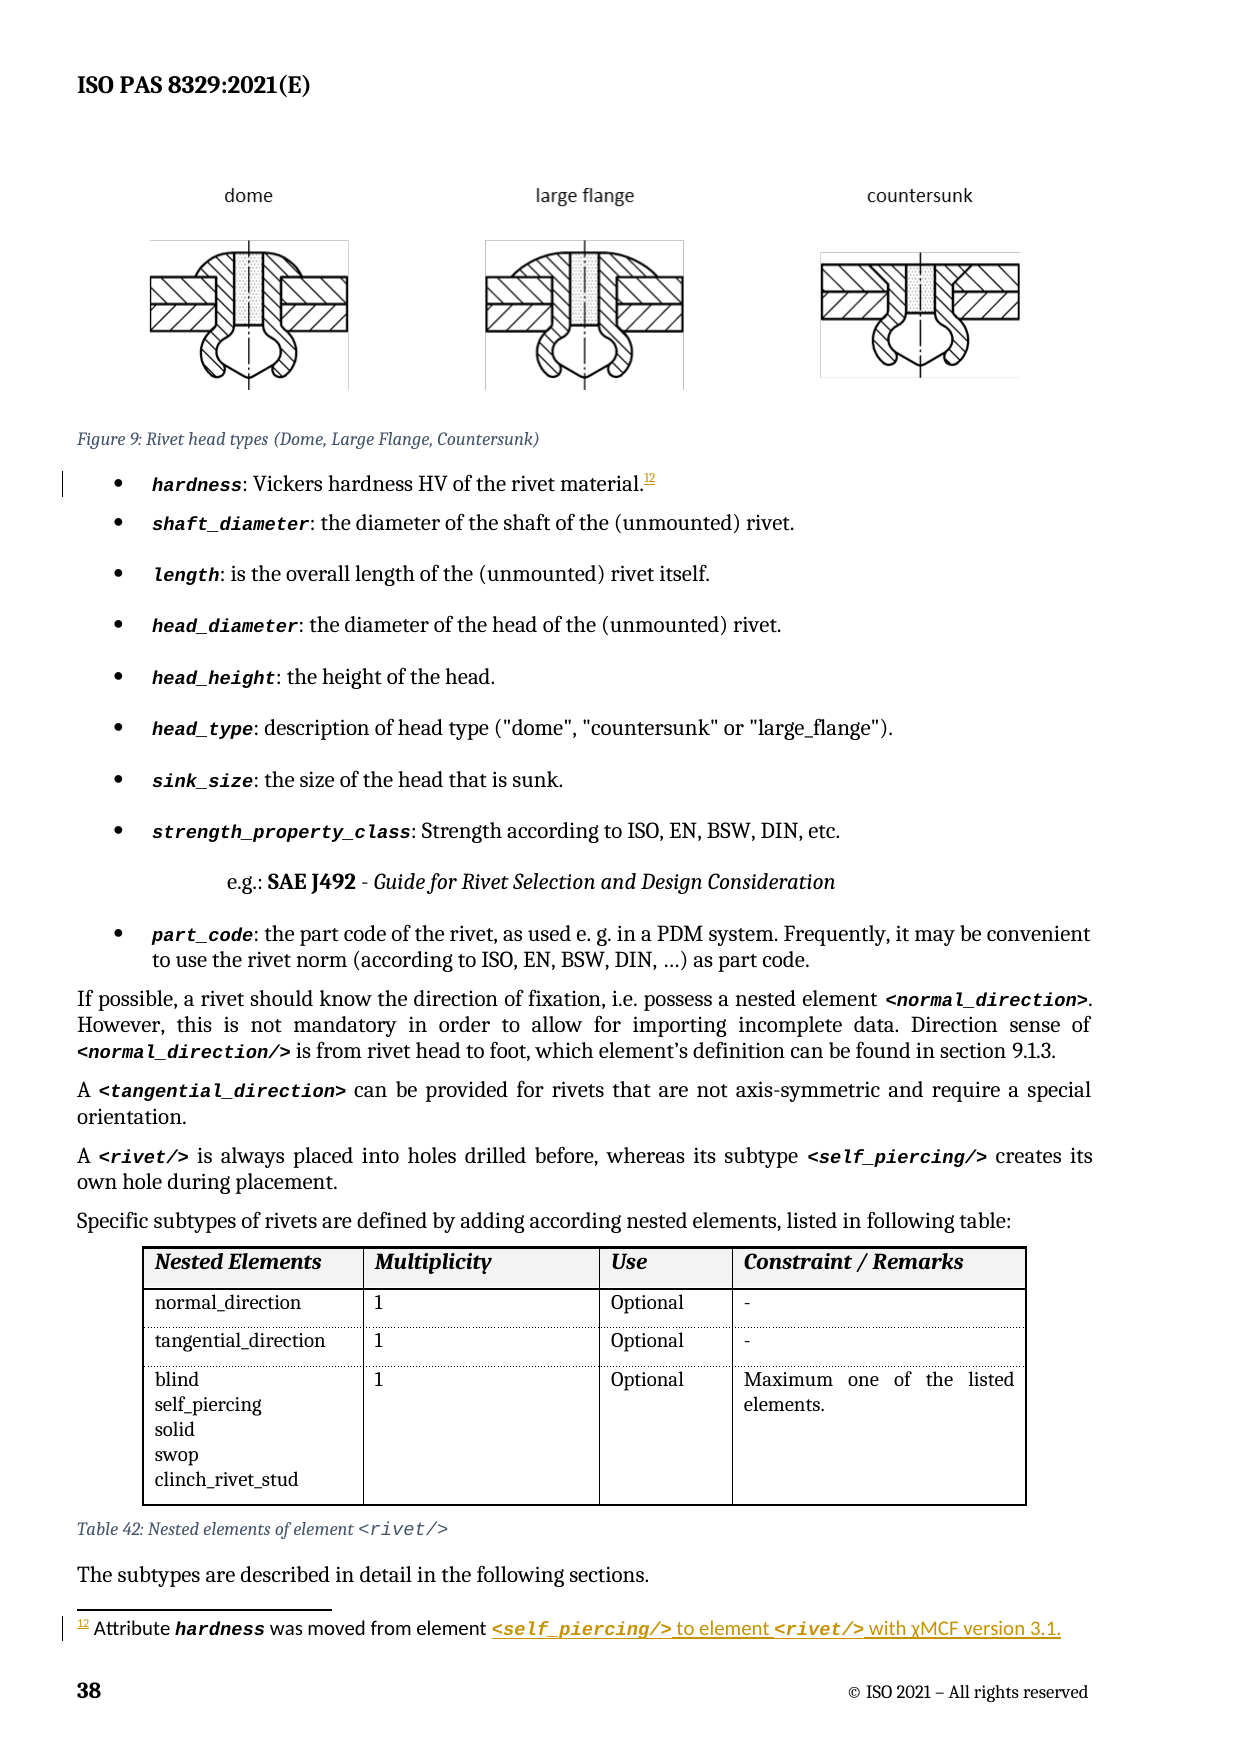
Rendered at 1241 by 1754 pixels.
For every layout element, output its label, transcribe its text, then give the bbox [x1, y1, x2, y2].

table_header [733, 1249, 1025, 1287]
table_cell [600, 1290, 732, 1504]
list head_type: description of head type ("dome", "countersunk" or "large_flange"). [114, 715, 1092, 741]
list hardness: Vickers hardness HV of the rivet material. [114, 471, 1092, 497]
text Specific subtypes of rivets are defined by adding according nested elements, listed in following table: [77, 1208, 1092, 1234]
text Figure 9: Rivet head types (Dome, Large Flange, Countersunk) [77, 428, 1092, 450]
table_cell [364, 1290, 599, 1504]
text The subtypes are described in detail in the following sections. [77, 1562, 1092, 1588]
list sink_size: the size of the head that is sunk. [114, 766, 1092, 793]
text e.g.: SAE J492 - Guide for Rivet Selection and Design Consideration [227, 869, 1092, 895]
list shaft_diameter: the diameter of the shaft of the (unmounted) rivet. [114, 509, 1092, 536]
list head_diameter: the diameter of the head of the (unmounted) rivet. [114, 612, 1092, 639]
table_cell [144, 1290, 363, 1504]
list head_height: the height of the head. [114, 664, 1092, 690]
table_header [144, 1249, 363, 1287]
text A <tangential_direction> can be provided for rivets that are not axis-symmetric and require a special orientation. [77, 1077, 1092, 1130]
text Table 42: Nested elements of element <rivet/> [77, 1519, 1092, 1541]
text A <rivet/> is always placed into holes drilled before, whereas its subtype <self_piercing/> creates its own hole during placement. [77, 1142, 1092, 1195]
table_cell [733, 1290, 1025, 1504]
picture [149, 174, 1020, 390]
list length: is the overall length of the (unmounted) rivet itself. [114, 561, 1092, 587]
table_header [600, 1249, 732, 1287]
list strength_property_class: Strength according to ISO, EN, BSW, DIN, etc. [114, 818, 1092, 844]
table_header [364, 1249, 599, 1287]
text If possible, a rivet should know the direction of fixation, i.e. possess a nested element <normal_direction>. However, this is not mandatory in order to allow for importing incomplete data. Direction sense of <normal_direction/> is from rivet head to foot, which element’s definition can be found in section 9.1.3. [77, 986, 1092, 1065]
list part_code: the part code of the rivet, as used e. g. in a PDM system. Frequently, it may be convenient to use the rivet norm (according to ISO, EN, BSW, DIN, …) as part code. [114, 920, 1092, 973]
